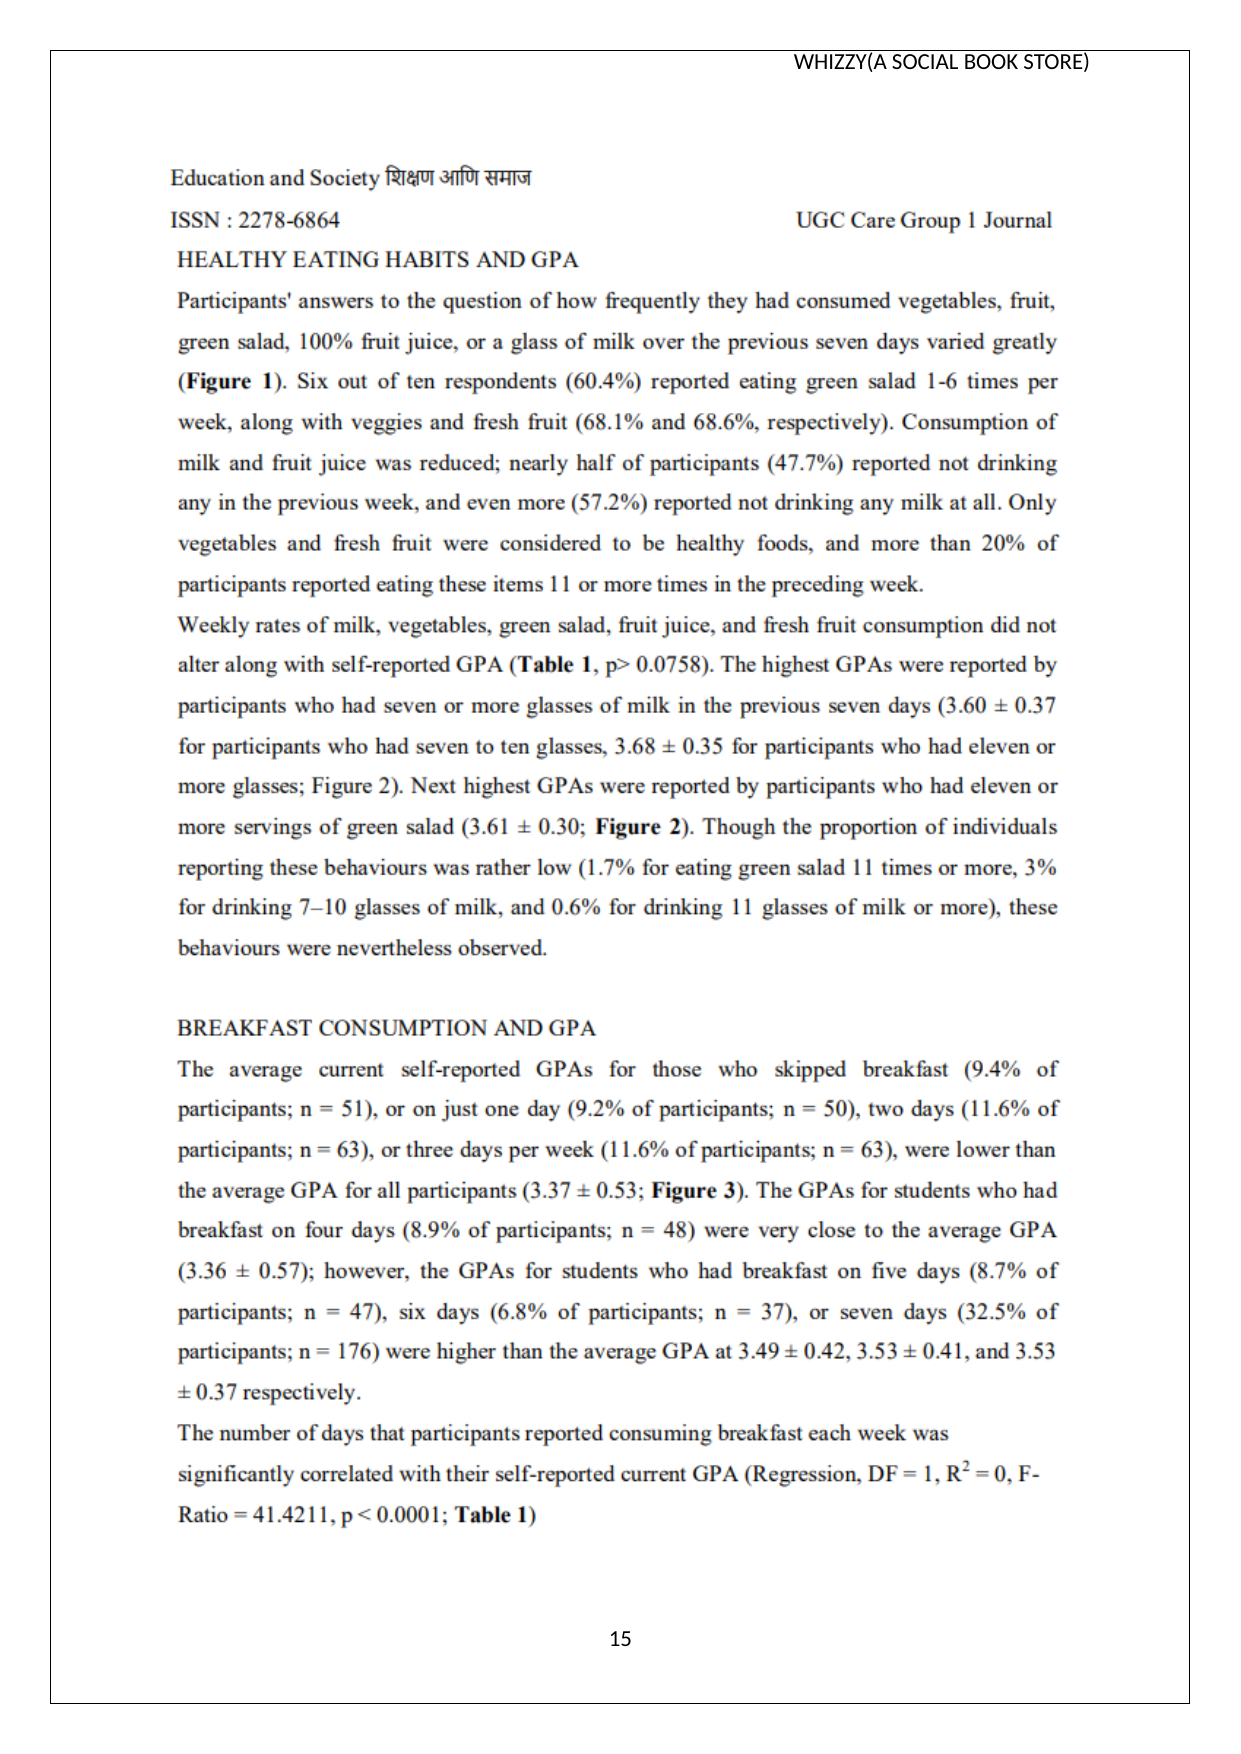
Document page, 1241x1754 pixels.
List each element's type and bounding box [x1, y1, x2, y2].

picture [150, 150, 1091, 1556]
